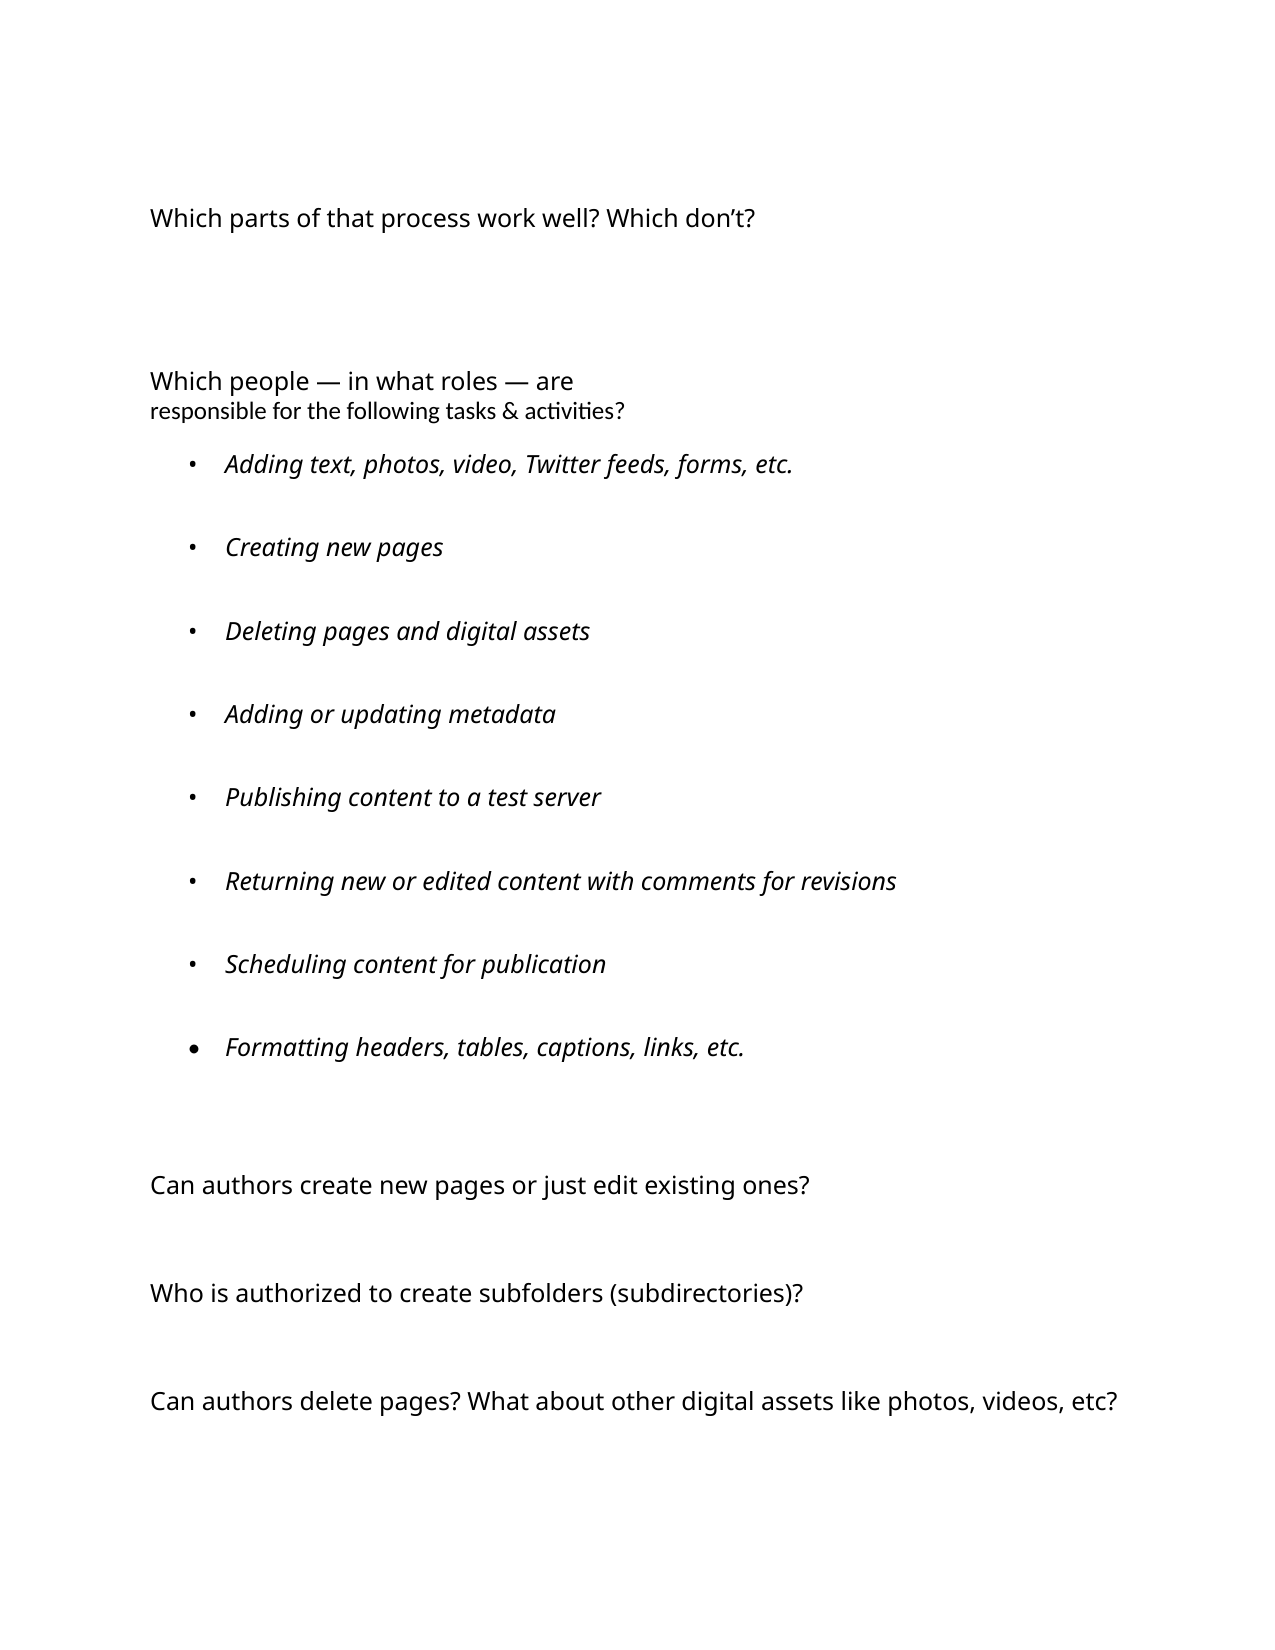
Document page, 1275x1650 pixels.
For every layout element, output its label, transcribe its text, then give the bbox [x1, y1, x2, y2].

list Adding text, photos, video, Twitter feeds, forms, etc. [187, 450, 1125, 508]
text Who is authorized to create subfolders (subdirectories)? [150, 1279, 1125, 1308]
list Adding or updating metadata [187, 700, 1125, 758]
text Can authors delete pages? What about other digital assets like photos, videos, etc? [150, 1387, 1125, 1417]
list Deleting pages and digital assets [187, 617, 1125, 675]
list Publishing content to a test server [187, 783, 1125, 842]
list Formatting headers, tables, captions, links, etc. [187, 1033, 1125, 1092]
list Creating new pages [187, 533, 1125, 592]
text Can authors create new pages or just edit existing ones? [150, 1171, 1125, 1200]
list Scheduling content for publication [187, 950, 1125, 1008]
text Which parts of that process work well? Which don’t? [150, 204, 1125, 233]
list Returning new or edited content with comments for revisions [187, 867, 1125, 925]
text Which people — in what roles — are responsible for the following tasks & activities? [150, 367, 1125, 425]
